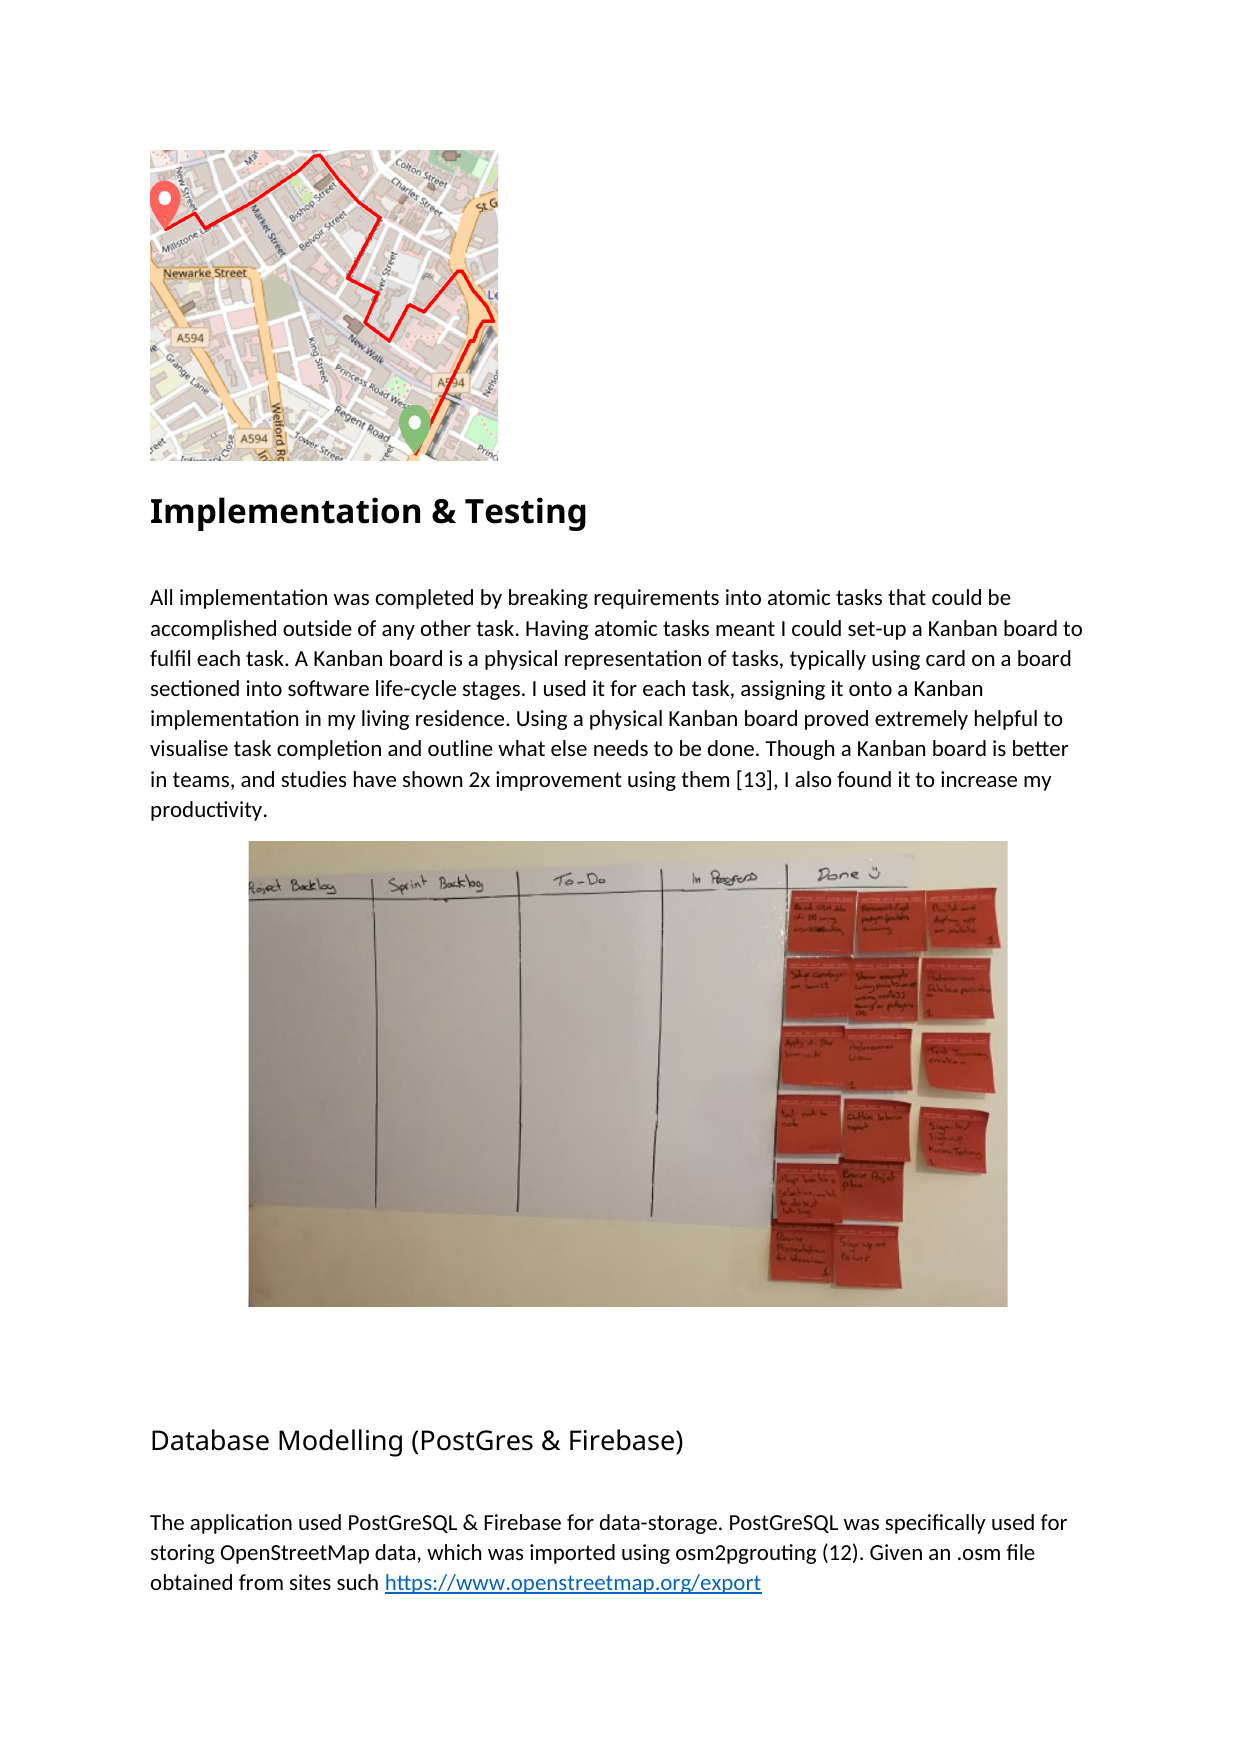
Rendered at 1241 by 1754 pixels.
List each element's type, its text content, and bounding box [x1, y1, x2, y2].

text The application used PostGreSQL & Firebase for data-storage. PostGreSQL was specifically used for storing OpenStreetMap data, which was imported using osm2pgrouting (12). Given an .osm file obtained from sites such https://www.openstreetmap.org/export [150, 1508, 1090, 1596]
picture [248, 841, 1008, 1307]
picture [150, 150, 499, 461]
subtitle Implementation & Testing [150, 488, 1090, 533]
subtitle Database Modelling (PostGres & Firebase) [150, 1421, 1090, 1458]
text All implementation was completed by breaking requirements into atomic tasks that could be accomplished outside of any other task. Having atomic tasks meant I could set-up a Kanban board to fulfil each task. A Kanban board is a physical representation of tasks, typically using card on a board sectioned into software life-cycle stages. I used it for each task, assigning it onto a Kanban implementation in my living residence. Using a physical Kanban board proved extremely helpful to visualise task completion and outline what else needs to be done. Though a Kanban board is better in teams, and studies have shown 2x improvement using them [13], I also found it to increase my productivity. [150, 583, 1090, 823]
